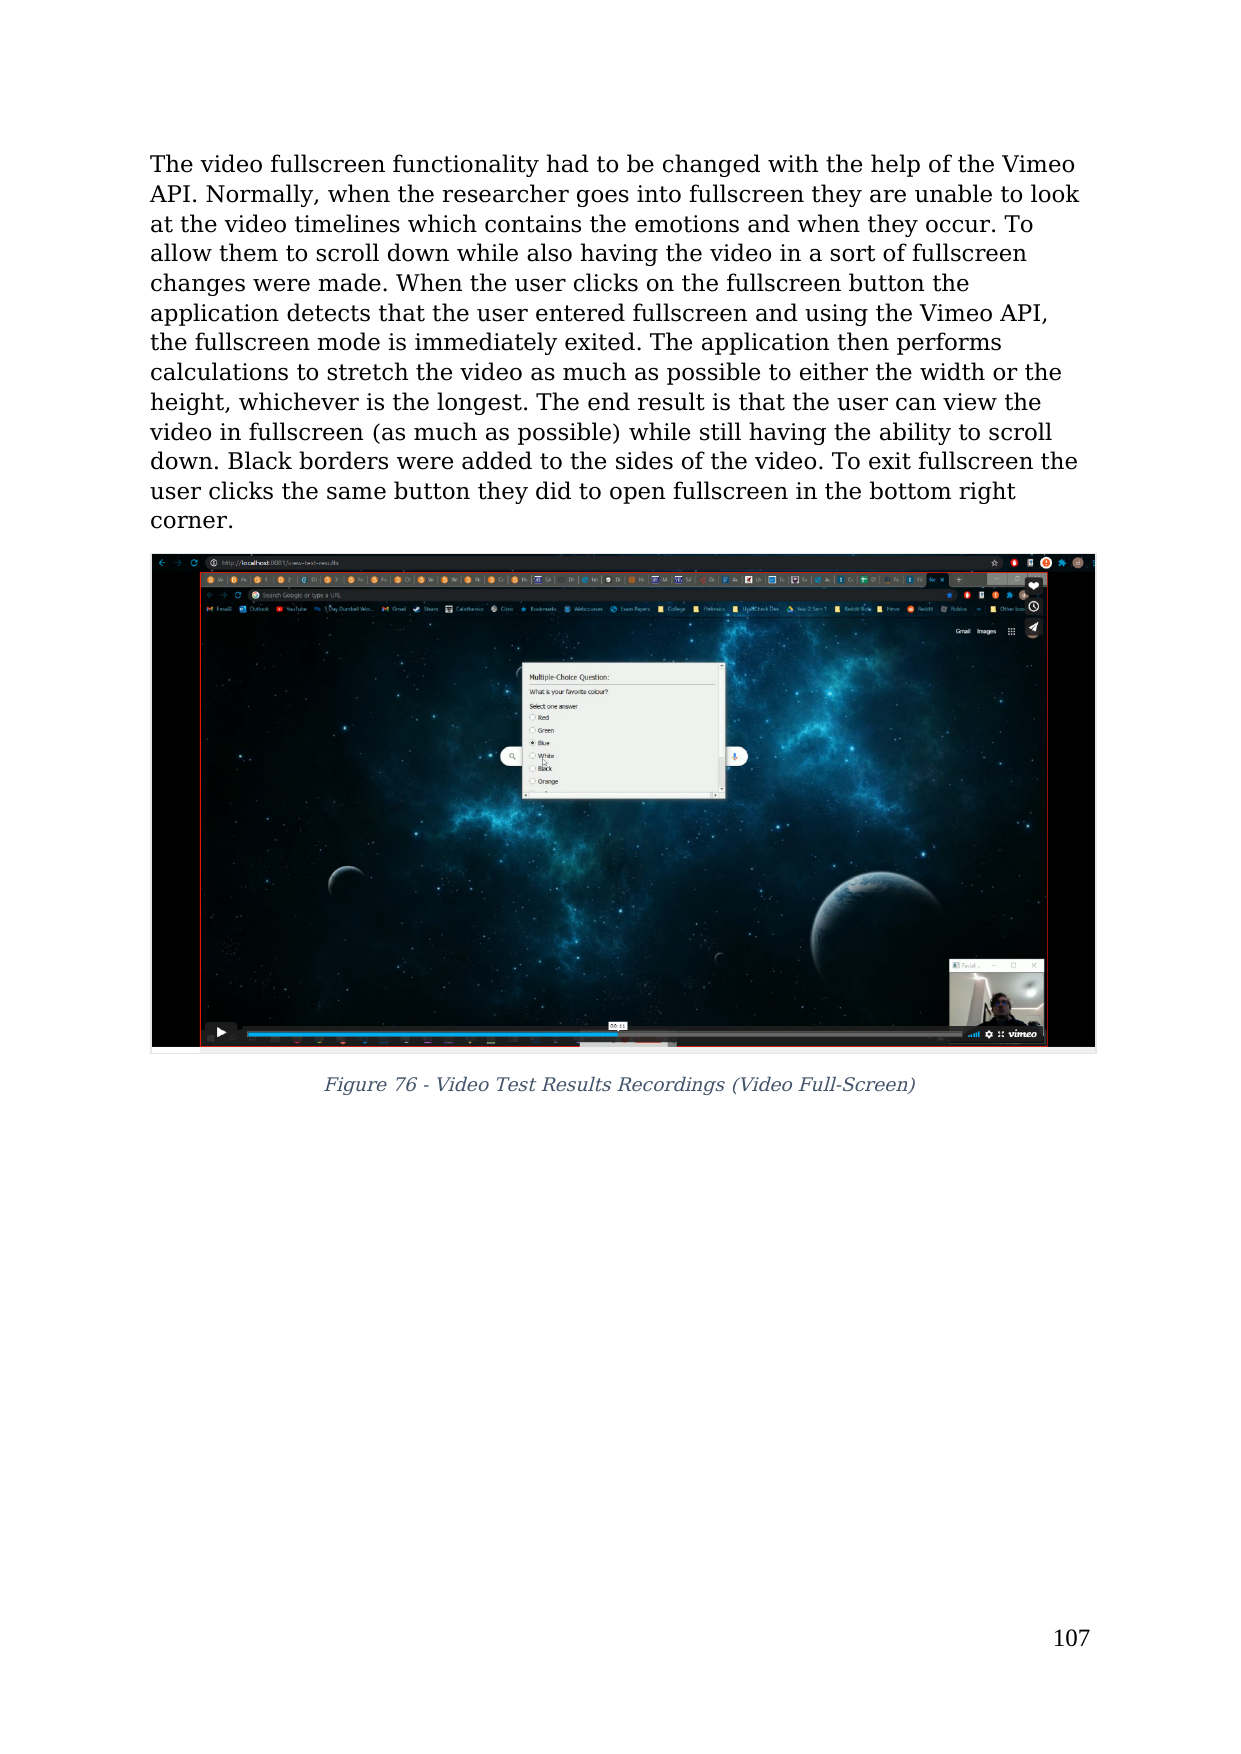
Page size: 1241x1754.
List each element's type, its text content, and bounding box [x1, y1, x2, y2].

text Figure 76 - Video Test Results Recordings (Video Full-Screen) [150, 1073, 1090, 1096]
text The video fullscreen functionality had to be changed with the help of the Vimeo API. Normally, when the researcher goes into fullscreen they are unable to look at the video timelines which contains the emotions and when they occur. To allow them to scroll down while also having the video in a sort of fullscreen changes were made. When the user clicks on the fullscreen button the application detects that the user entered fullscreen and using the Vimeo API, the fullscreen mode is immediately exited. The application then performs calculations to stretch the video as much as possible to either the width or the height, whichever is the longest. The end result is that the user can view the video in fullscreen (as much as possible) while still having the ability to scroll down. Black borders were added to the sides of the video. To exit fullscreen the user clicks the same button they did to open fullscreen in the bottom right corner. [150, 150, 1090, 534]
picture [152, 554, 1095, 1053]
